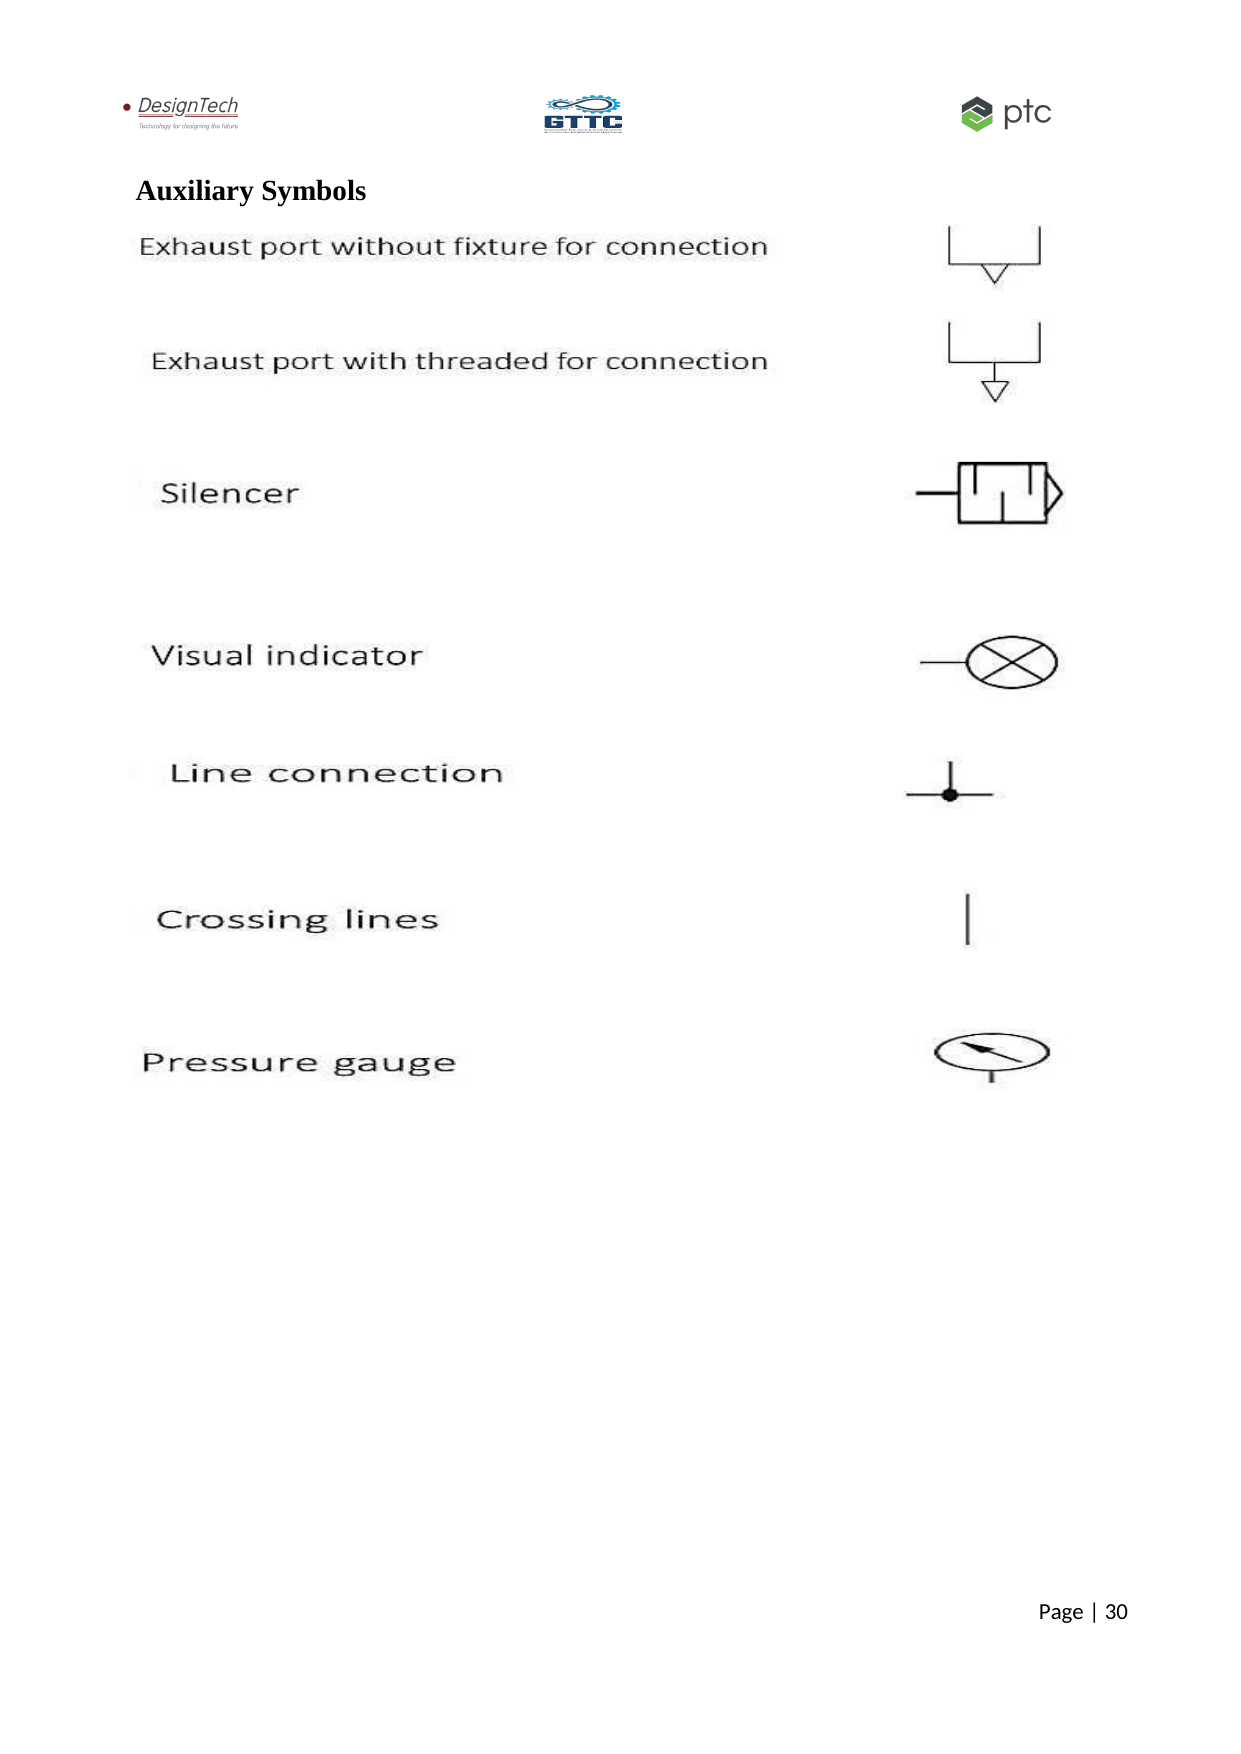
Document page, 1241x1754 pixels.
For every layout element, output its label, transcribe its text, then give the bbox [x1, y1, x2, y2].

picture [960, 88, 1053, 140]
picture [112, 86, 249, 140]
picture [528, 88, 638, 140]
subtitle Auxiliary Symbols [135, 173, 1128, 207]
picture [128, 756, 1067, 1090]
picture [129, 224, 1066, 700]
